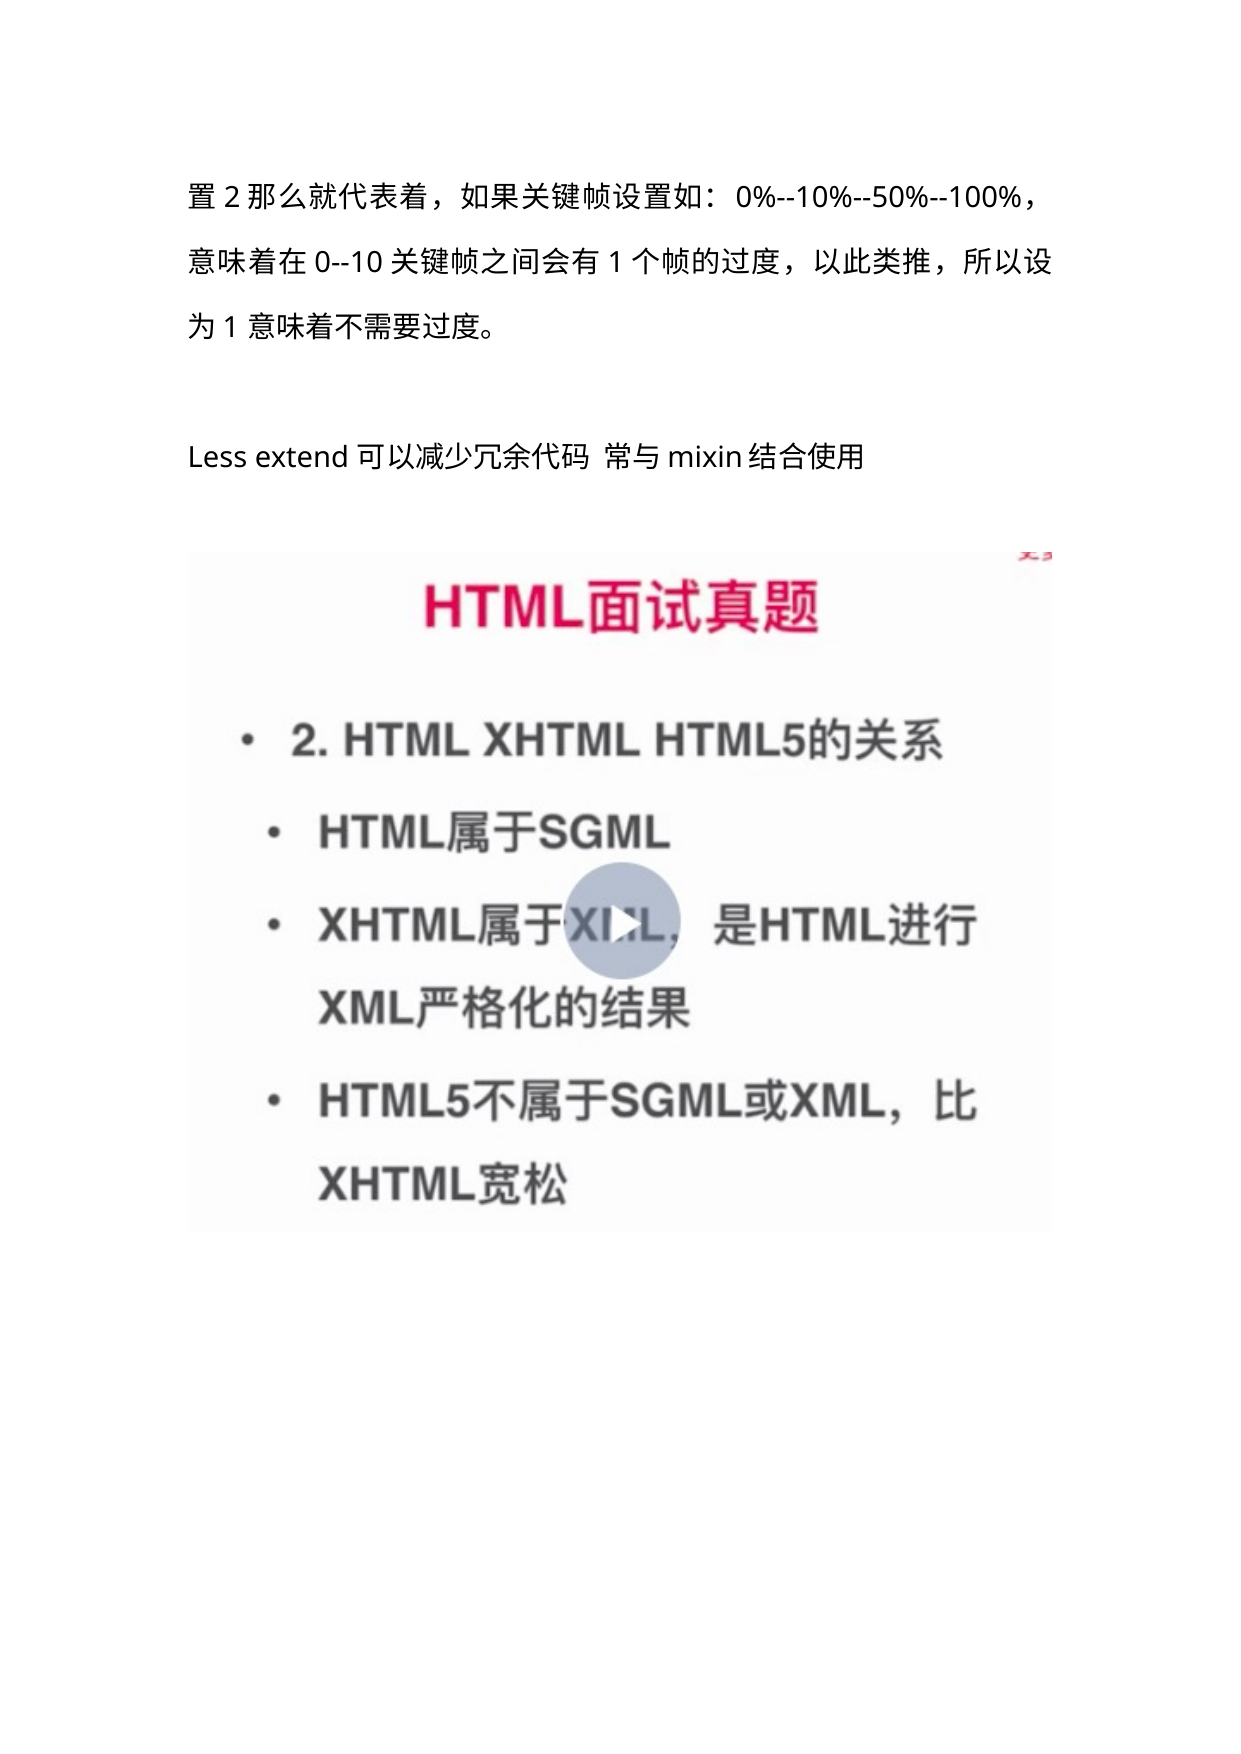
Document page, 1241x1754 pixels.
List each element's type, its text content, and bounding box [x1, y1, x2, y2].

picture [187, 552, 1053, 1231]
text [187, 162, 1053, 357]
text Less extend 可以减少冗余代码 常与mixin结合使用 [187, 422, 1053, 487]
